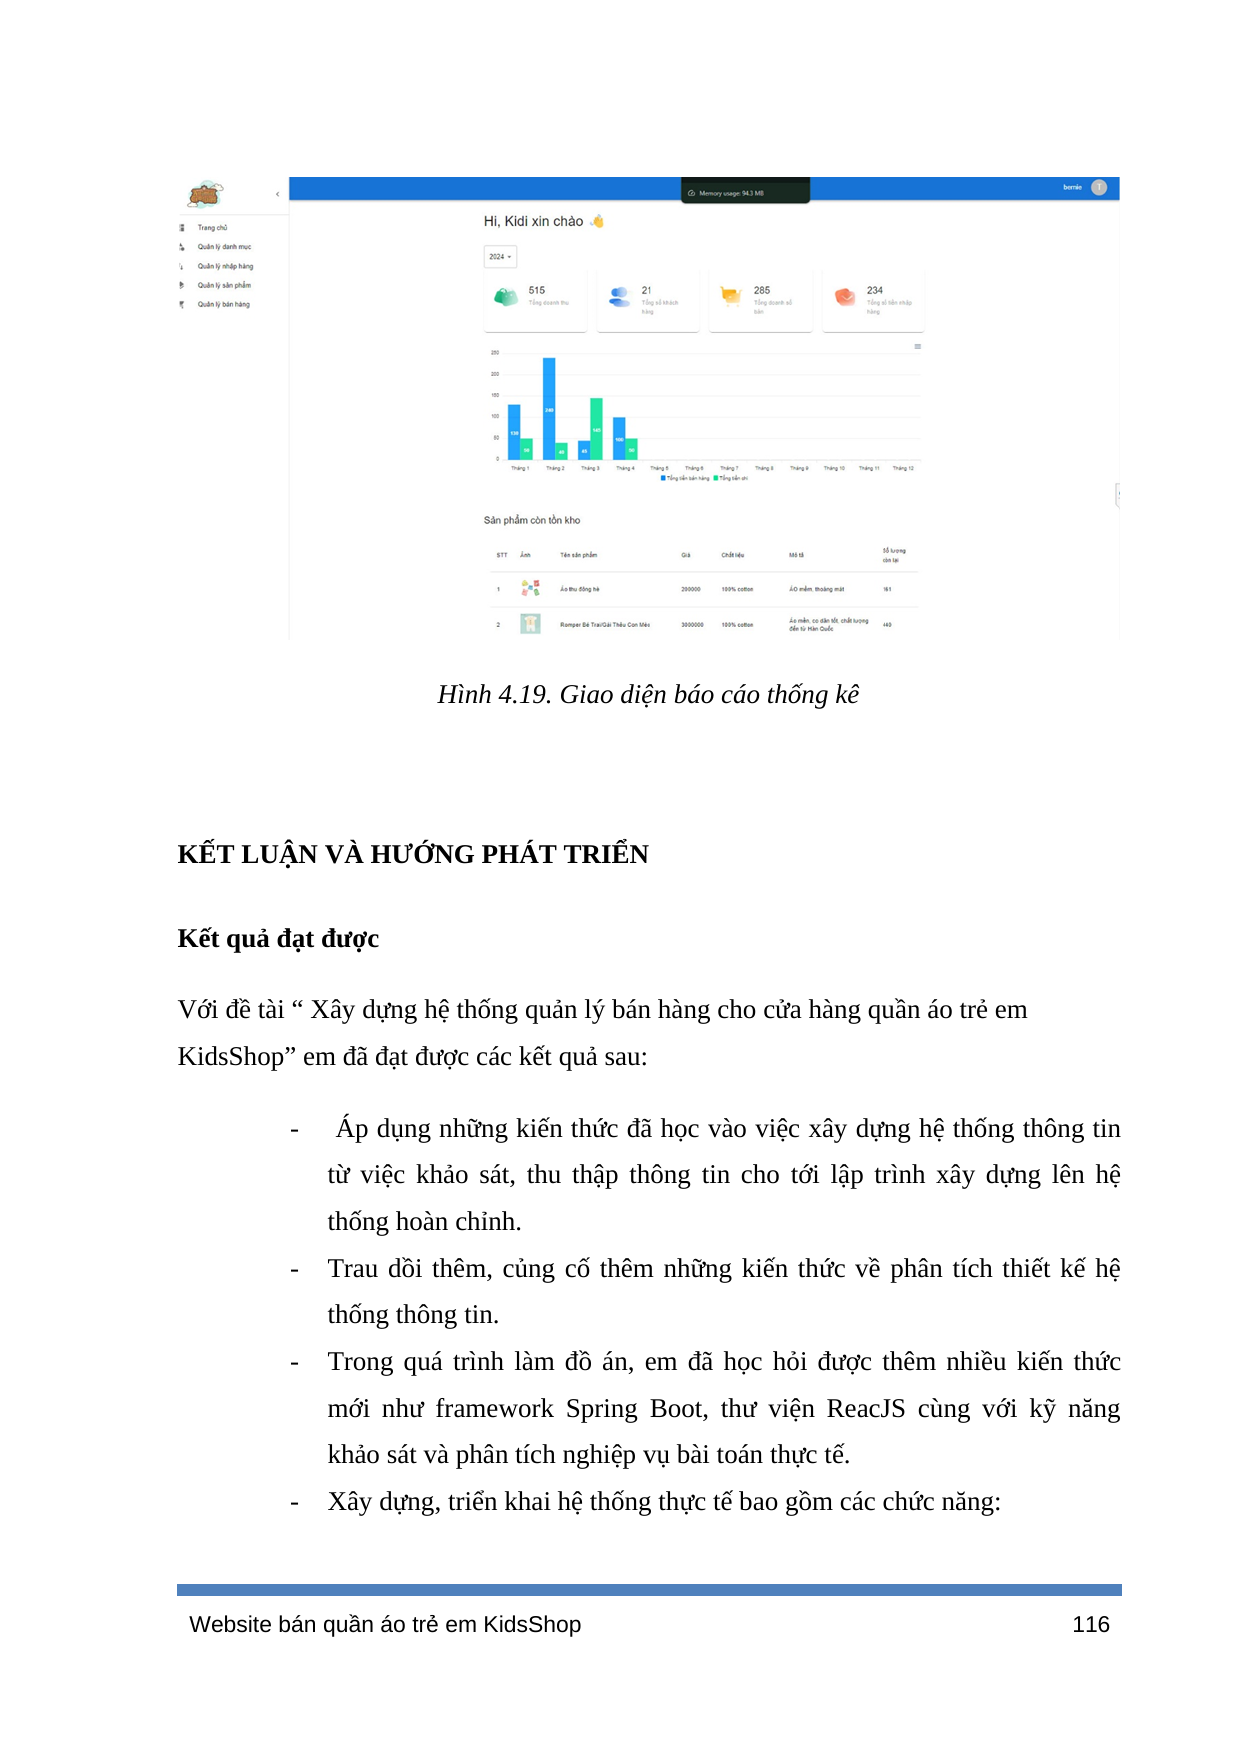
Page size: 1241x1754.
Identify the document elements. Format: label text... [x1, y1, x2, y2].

list Trong quá trình làm đồ án, em đã học hỏi được thêm nhiều kiến thức mới như framework Spring Boot, thư viện ReacJS cùng với kỹ năng khảo sát và phân tích nghiệp vụ bài toán thực tế. [290, 1345, 1122, 1470]
list Xây dựng, triển khai hệ thống thực tế bao gồm các chức năng: [290, 1485, 1122, 1516]
subtitle KẾT LUẬN VÀ HƯỚNG PHÁT TRIỂN [177, 838, 1122, 869]
picture [179, 177, 1120, 640]
text Hình 4.19. Giao diện báo cáo thống kê [177, 678, 1122, 709]
list Trau dồi thêm, củng cố thêm những kiến thức về phân tích thiết kế hệ thống thông tin. [290, 1252, 1122, 1330]
list Áp dụng những kiến thức đã học vào việc xây dựng hệ thống thông tin từ việc khảo sát, thu thập thông tin cho tới lập trình xây dựng lên hệ thống hoàn chỉnh. [290, 1112, 1122, 1236]
text Với đề tài “ Xây dựng hệ thống quản lý bán hàng cho cửa hàng quần áo trẻ em KidsShop” em đã đạt được các kết quả sau: [177, 994, 1122, 1071]
subtitle Kết quả đạt được [177, 922, 1122, 953]
